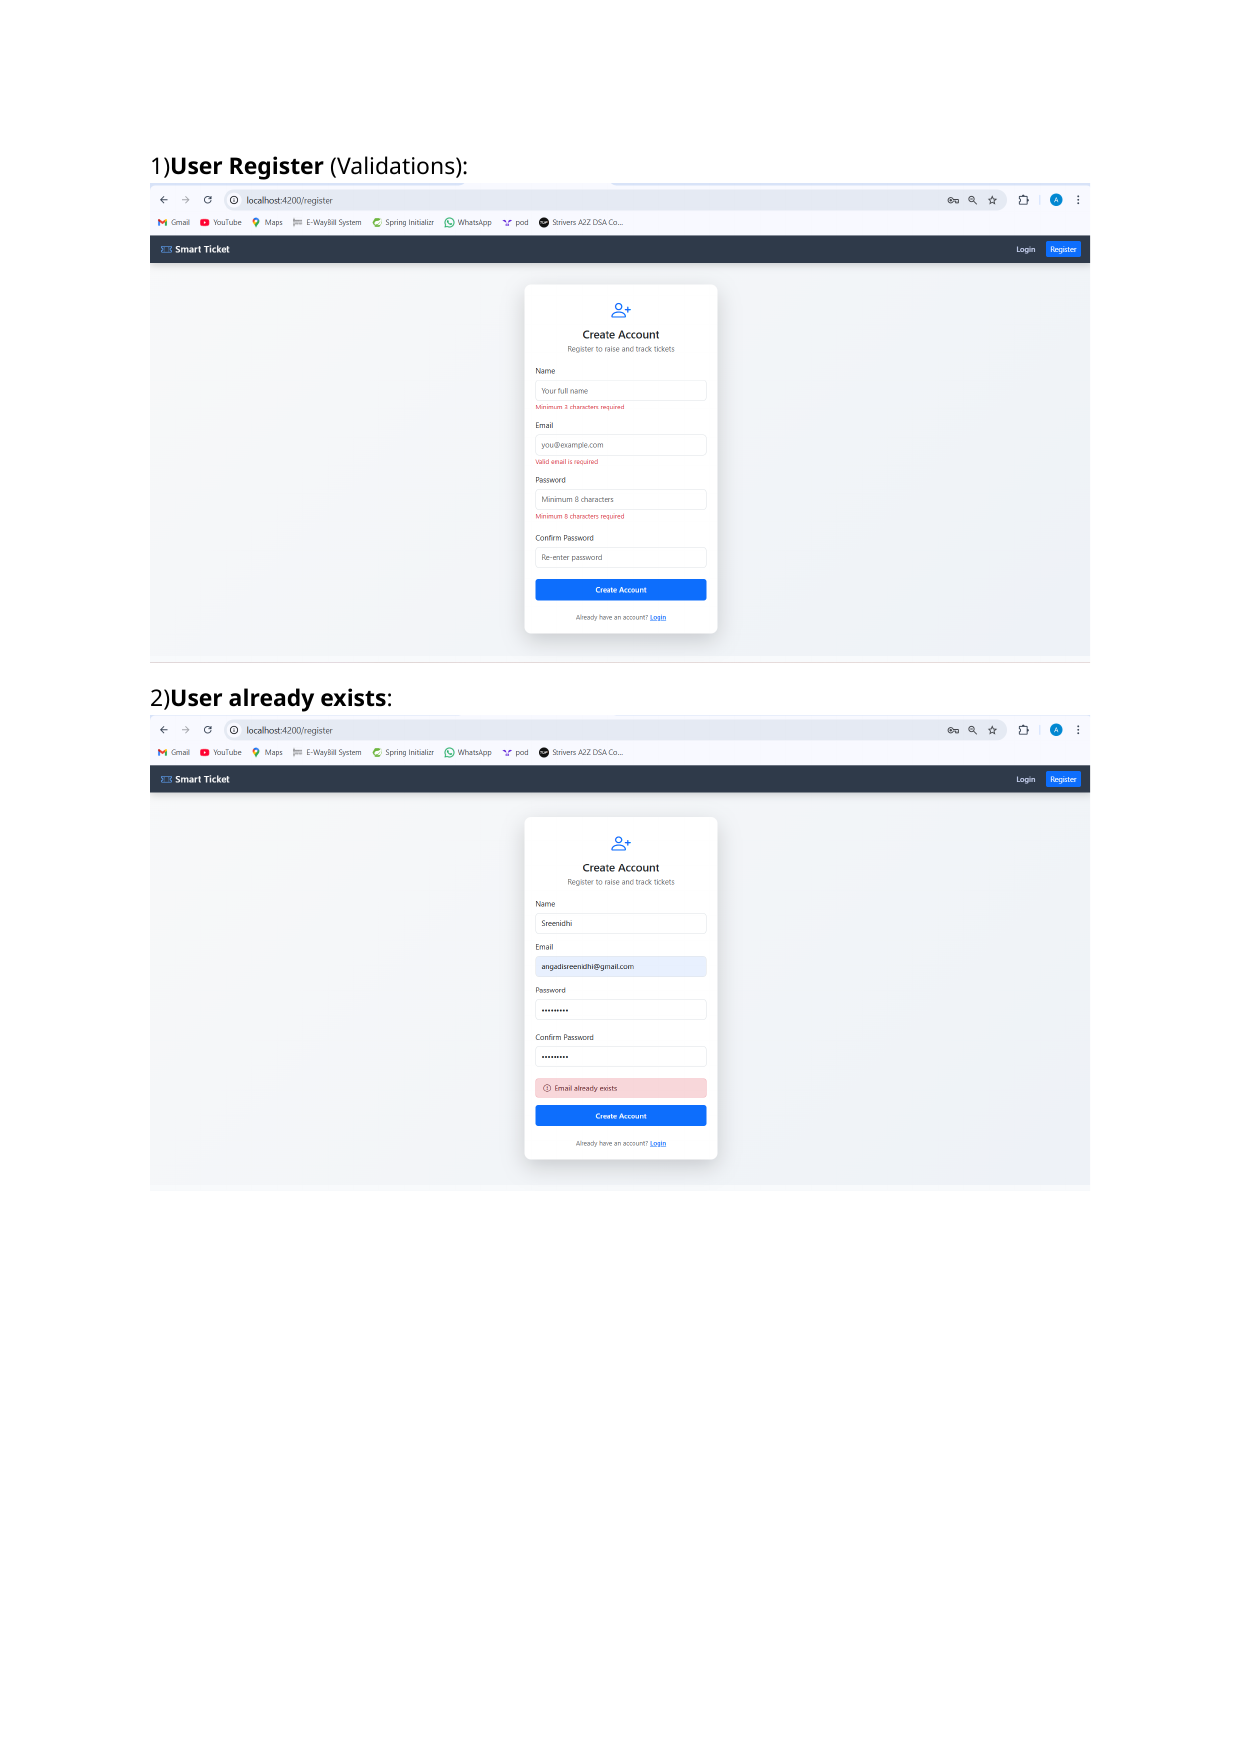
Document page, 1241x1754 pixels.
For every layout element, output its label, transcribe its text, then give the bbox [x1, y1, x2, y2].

text 1)User Register (Validations): [150, 150, 1090, 183]
picture [150, 715, 1091, 1191]
picture [150, 183, 1091, 663]
text 2)User already exists: [150, 682, 1090, 715]
